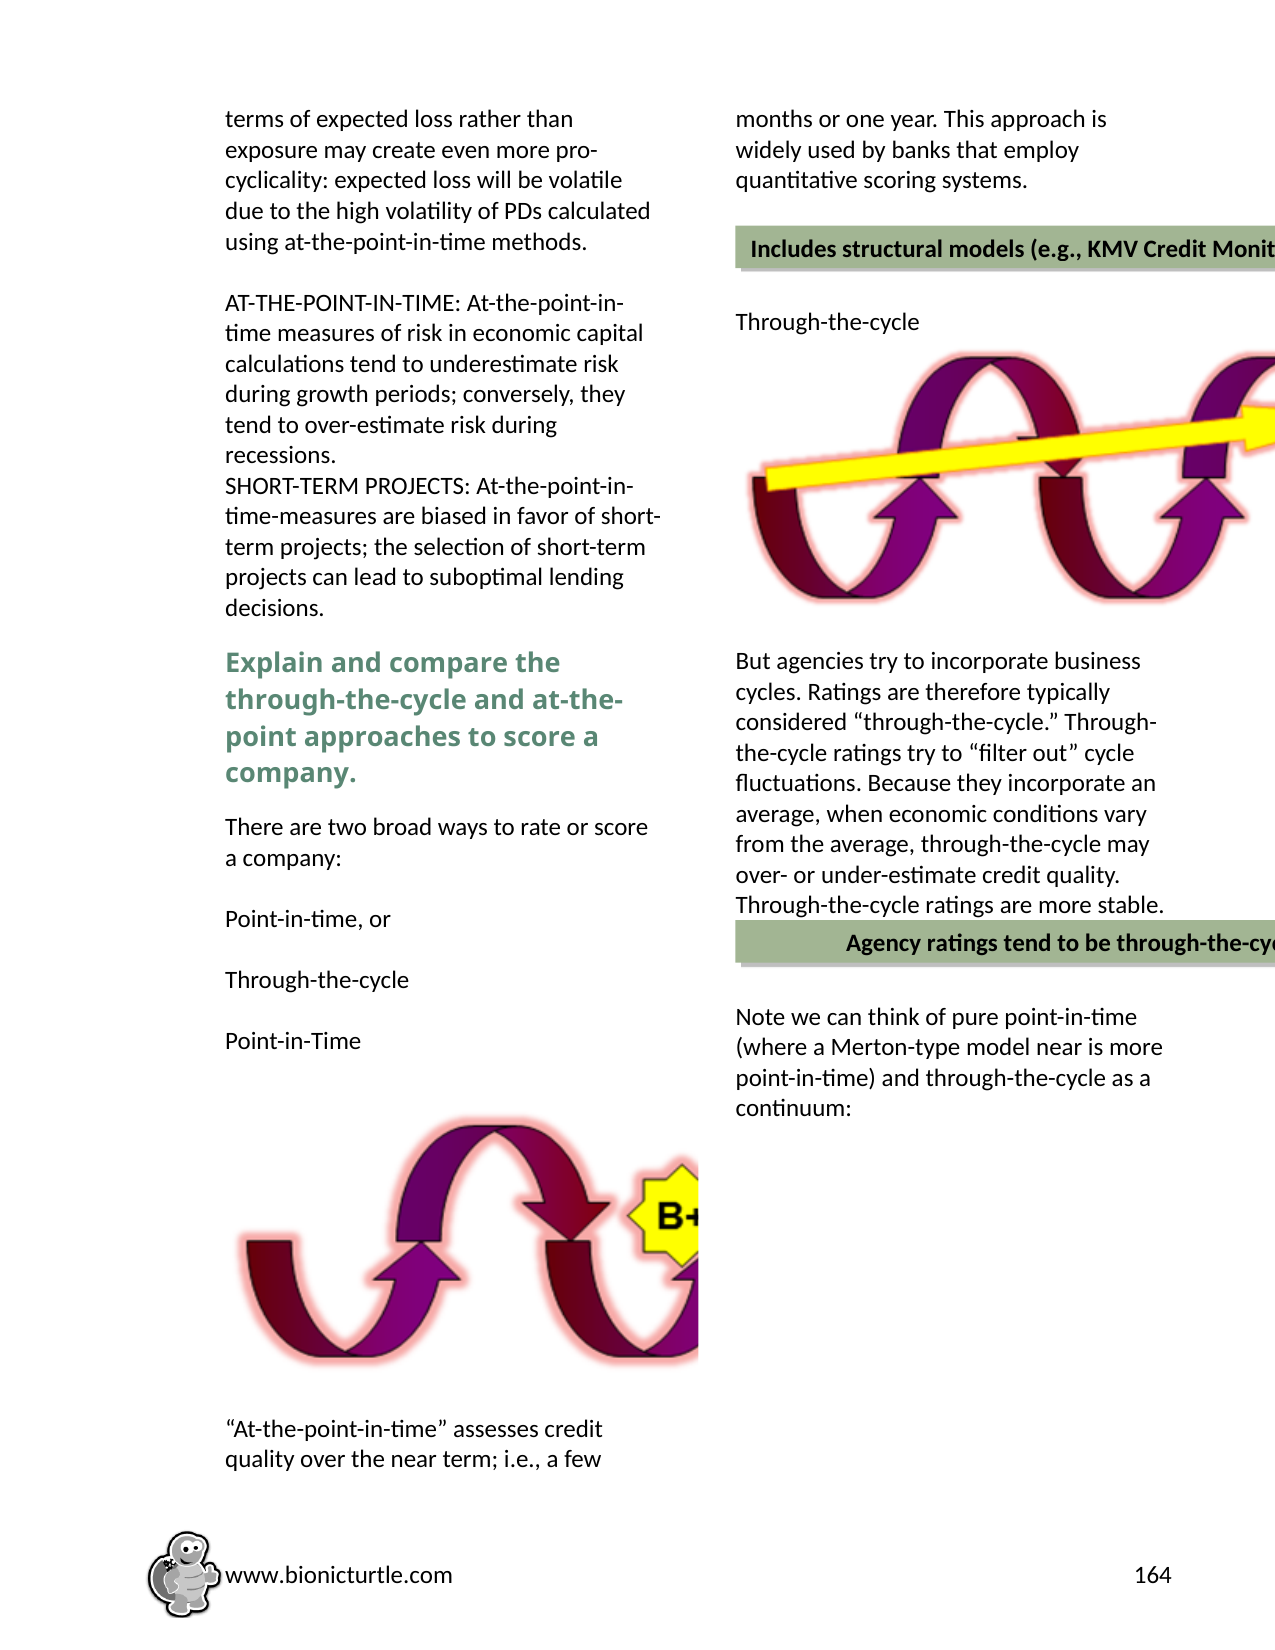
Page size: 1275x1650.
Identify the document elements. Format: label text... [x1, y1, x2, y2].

text But agencies try to incorporate business cycles. Ratings are therefore typically considered “through-the-cycle.” Through-the-cycle ratings try to “filter out” cycle fluctuations. Because they incorporate an average, when economic conditions vary from the average, through-the-cycle may over- or under-estimate credit quality. Through-the-cycle ratings are more stable. [735, 645, 1172, 920]
text AT-THE-POINT-IN-TIME: At-the-point-in-time measures of risk in economic capital calculations tend to underestimate risk during growth periods; conversely, they tend to over-estimate risk during recessions. [225, 287, 662, 470]
text “At-the-point-in-time” assesses credit quality over the near term; i.e., a few months or one year. This approach is widely used by banks that employ quantitative scoring systems. [735, 103, 1172, 195]
text “At-the-point-in-time” assesses credit quality over the near term; i.e., a few months or one year. This approach is widely used by banks that employ quantitative scoring systems. [225, 1413, 662, 1474]
picture [225, 1055, 699, 1383]
subtitle Explain and compare the through‐the‐cycle and at‐the‐point approaches to score a company. [225, 643, 662, 791]
text Point-in-Time [225, 1025, 662, 1055]
text There are two broad ways to rate or score a company: [225, 812, 662, 873]
text Through-the-cycle [225, 964, 662, 995]
text SHORT-TERM PROJECTS: At-the-point-in-time-measures are biased in favor of short-term projects; the selection of short-term projects can lead to suboptimal lending decisions. [225, 470, 662, 622]
text Point-in-time, or [225, 903, 662, 934]
picture [735, 336, 1275, 615]
text Note we can think of pure point-in-time (where a Merton-type model near is more point-in-time) and through-the-cycle as a continuum: [735, 1001, 1172, 1123]
text Through-the-cycle [735, 306, 1172, 336]
